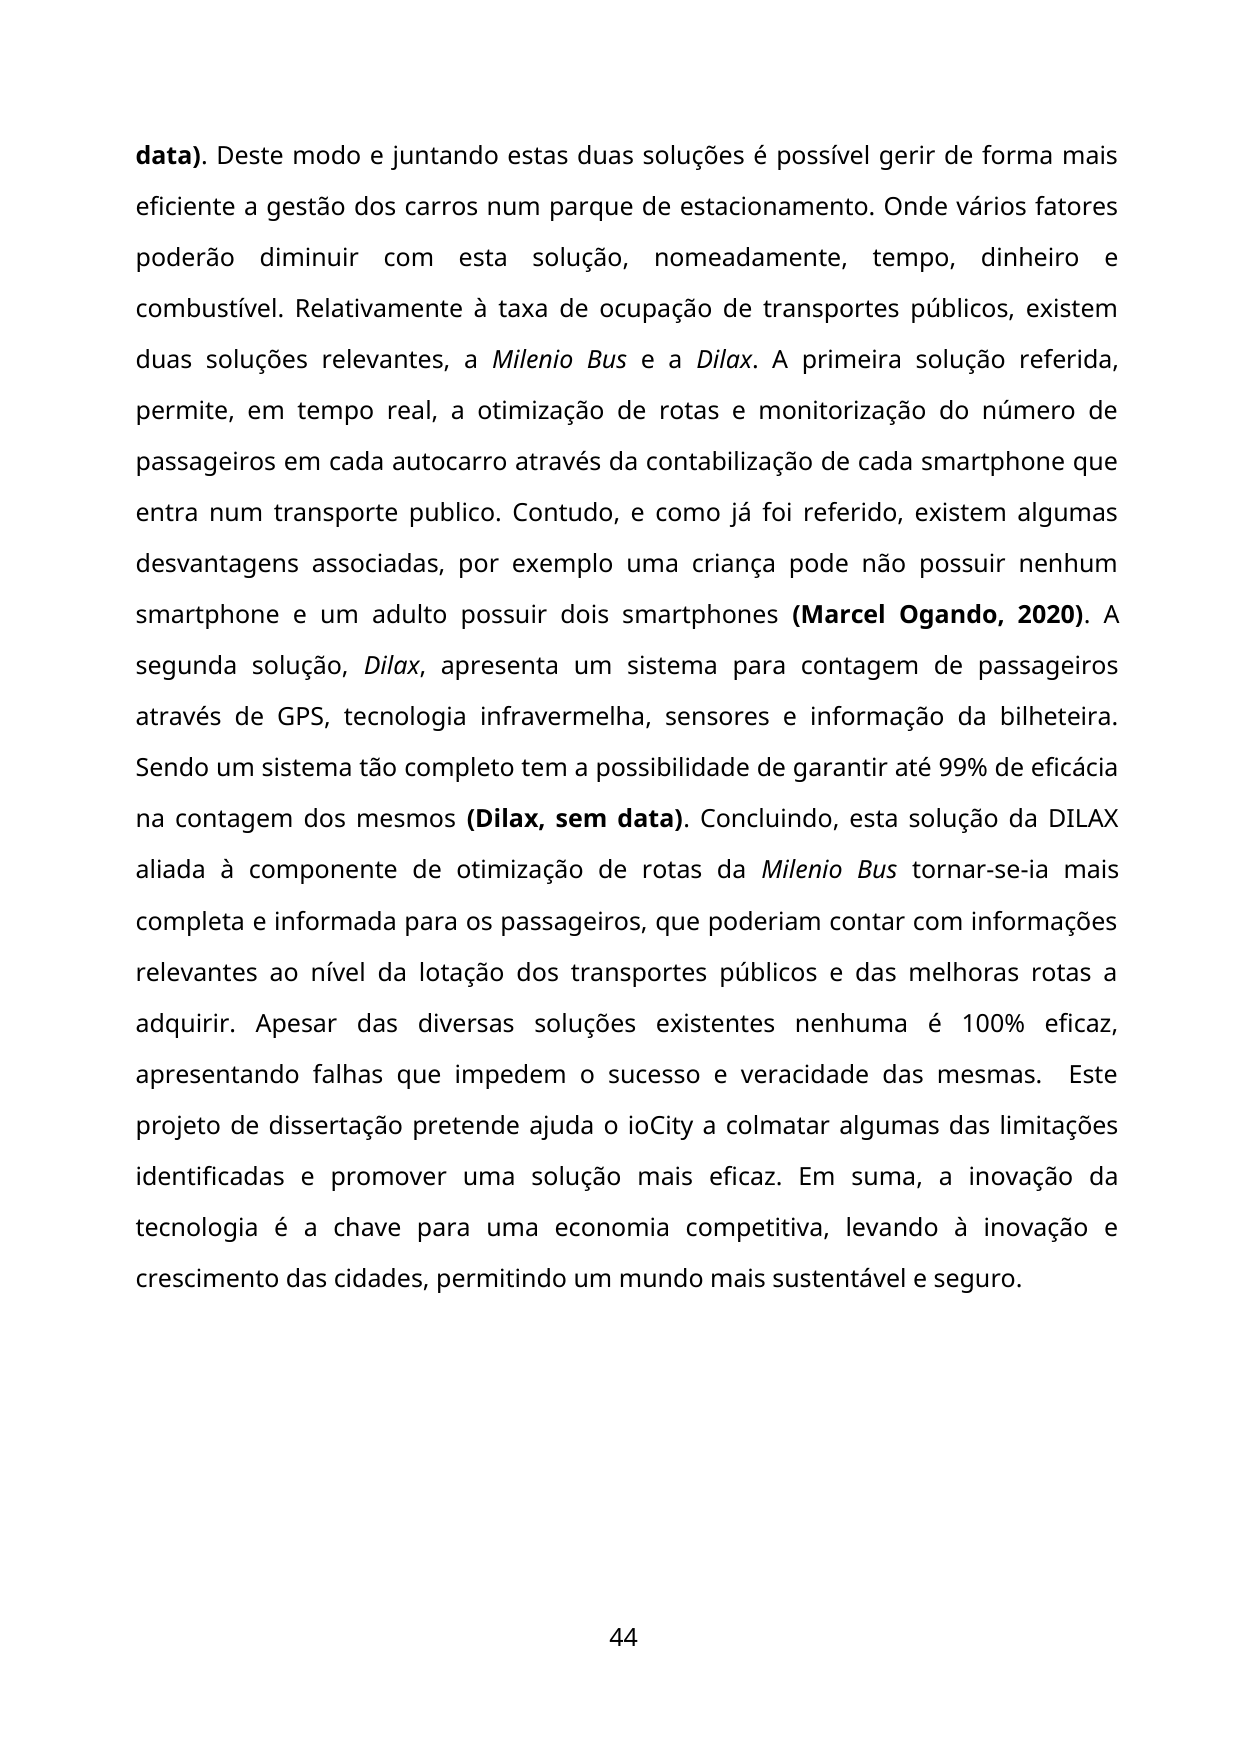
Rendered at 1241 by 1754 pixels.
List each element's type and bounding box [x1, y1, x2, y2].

text [135, 137, 1119, 1294]
